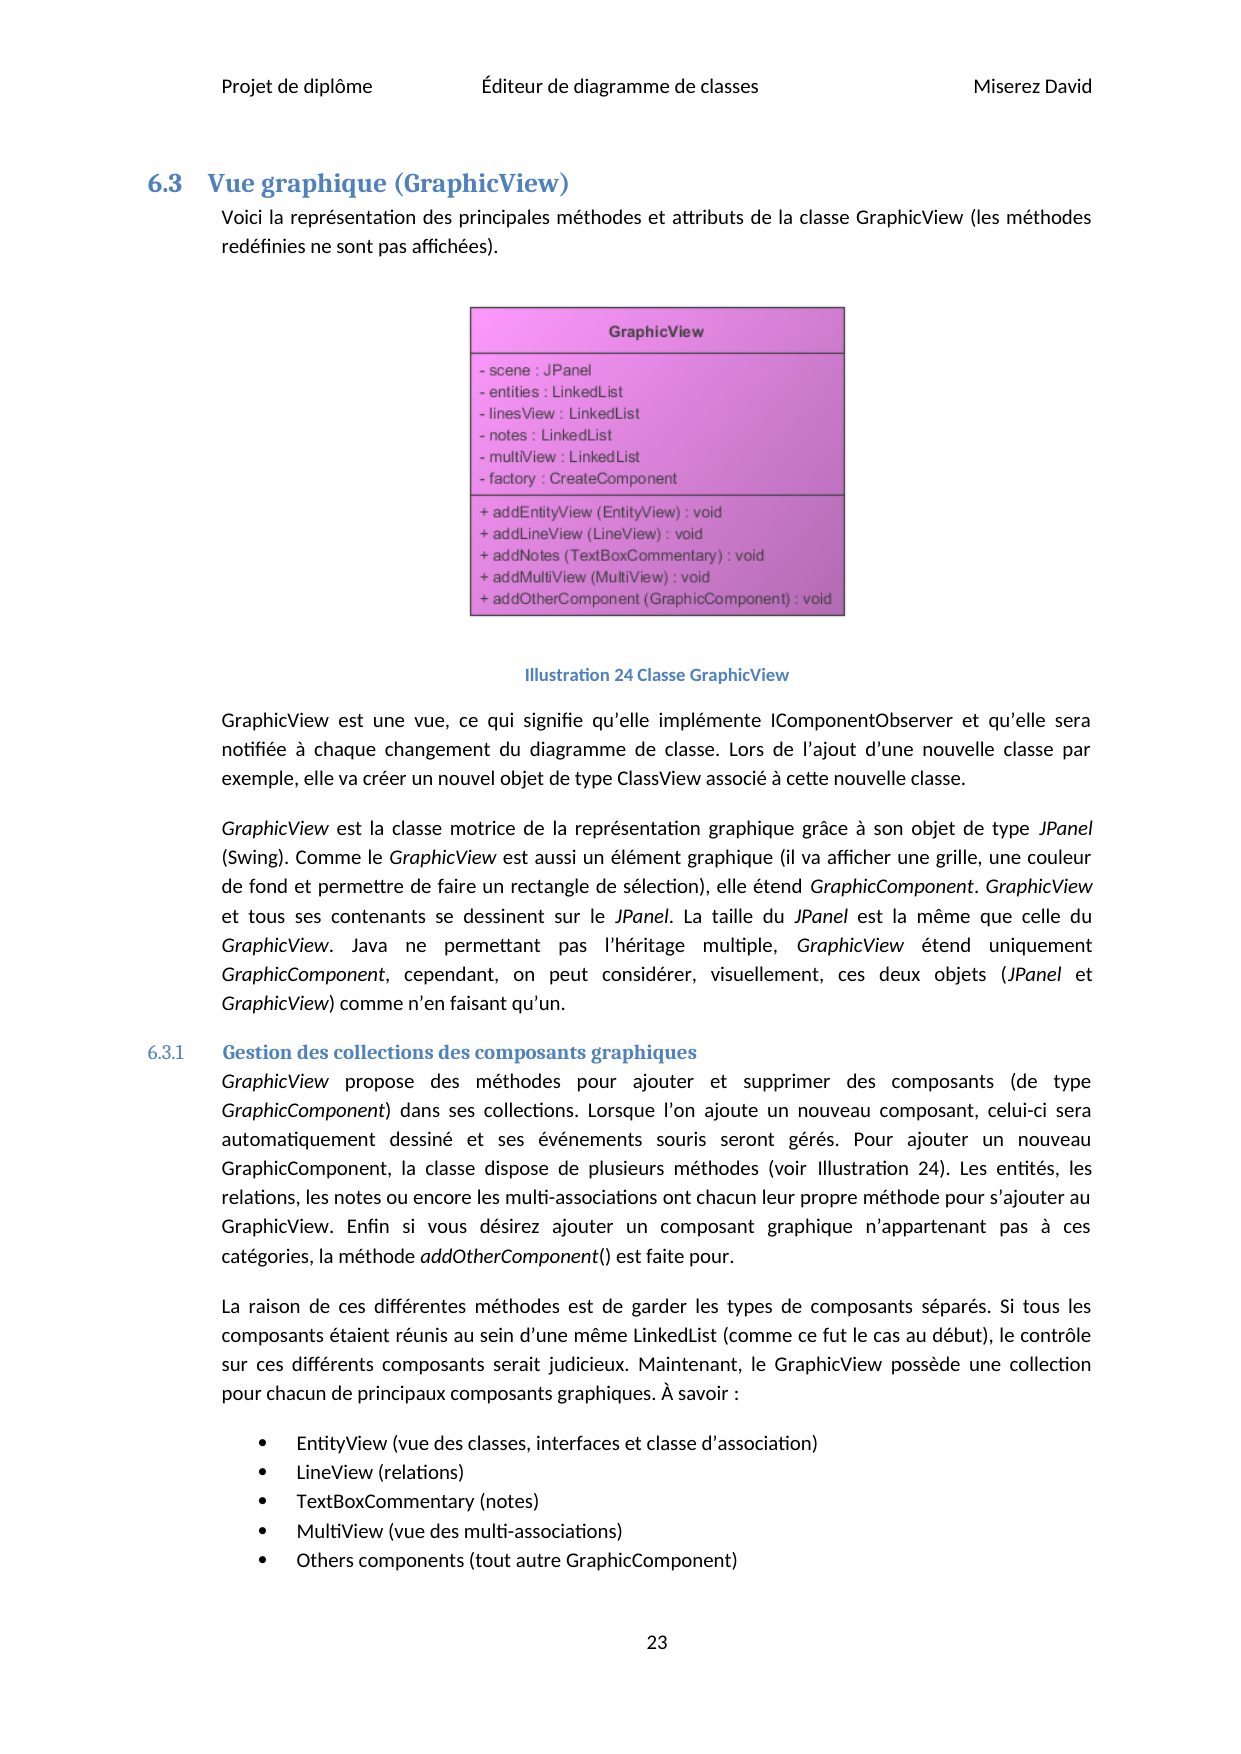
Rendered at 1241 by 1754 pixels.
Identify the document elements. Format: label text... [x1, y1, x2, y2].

list LineView (relations) [259, 1459, 1093, 1485]
text Voici la représentation des principales méthodes et attributs de la classe GraphicView (les méthodes redéfinies ne sont pas affichées). [221, 204, 1093, 259]
list Others components (tout autre GraphicComponent) [259, 1547, 1093, 1572]
text La raison de ces différentes méthodes est de garder les types de composants séparés. Si tous les composants étaient réunis au sein d’une même LinkedList (comme ce fut le cas au début), le contrôle sur ces différents composants serait judicieux. Maintenant, le GraphicView possède une collection pour chacun de principaux composants graphiques. À savoir : [221, 1293, 1093, 1406]
text GraphicView est la classe motrice de la représentation graphique grâce à son objet de type JPanel (Swing). Comme le GraphicView est aussi un élément graphique (il va afficher une grille, une couleur de fond et permettre de faire un rectangle de sélection), elle étend GraphicComponent. GraphicView et tous ses contenants se dessinent sur le JPanel. La taille du JPanel est la même que celle du GraphicView. Java ne permettant pas l’héritage multiple, GraphicView étend uniquement GraphicComponent, cependant, on peut considérer, visuellement, ces deux objets (JPanel et GraphicView) comme n’en faisant qu’un. [221, 815, 1093, 1016]
text GraphicView propose des méthodes pour ajouter et supprimer des composants (de type GraphicComponent) dans ses collections. Lorsque l’on ajoute un nouveau composant, celui-ci sera automatiquement dessiné et ses événements souris seront gérés. Pour ajouter un nouveau GraphicComponent, la classe dispose de plusieurs méthodes (voir Illustration 24). Les entités, les relations, les notes ou encore les multi-associations ont chacun leur propre méthode pour s’ajouter au GraphicView. Enfin si vous désirez ajouter un composant graphique n’appartenant pas à ces catégories, la méthode addOtherComponent() est faite pour. [221, 1068, 1093, 1268]
subtitle Gestion des collections des composants graphiques [148, 1040, 1093, 1064]
text GraphicView est une vue, ce qui signifie qu’elle implémente IComponentObserver et qu’elle sera notifiée à chaque changement du diagramme de classe. Lors de l’ajout d’une nouvelle classe par exemple, elle va créer un nouvel objet de type ClassView associé à cette nouvelle classe. [221, 707, 1093, 791]
list MultiView (vue des multi-associations) [259, 1518, 1093, 1543]
text Illustration 24 Classe GraphicView [221, 663, 1093, 686]
list EntityView (vue des classes, interfaces et classe d’association) [259, 1430, 1093, 1456]
subtitle Vue graphique (GraphicView) [148, 168, 1093, 199]
list TextBoxCommentary (notes) [259, 1489, 1093, 1514]
picture [446, 283, 868, 639]
